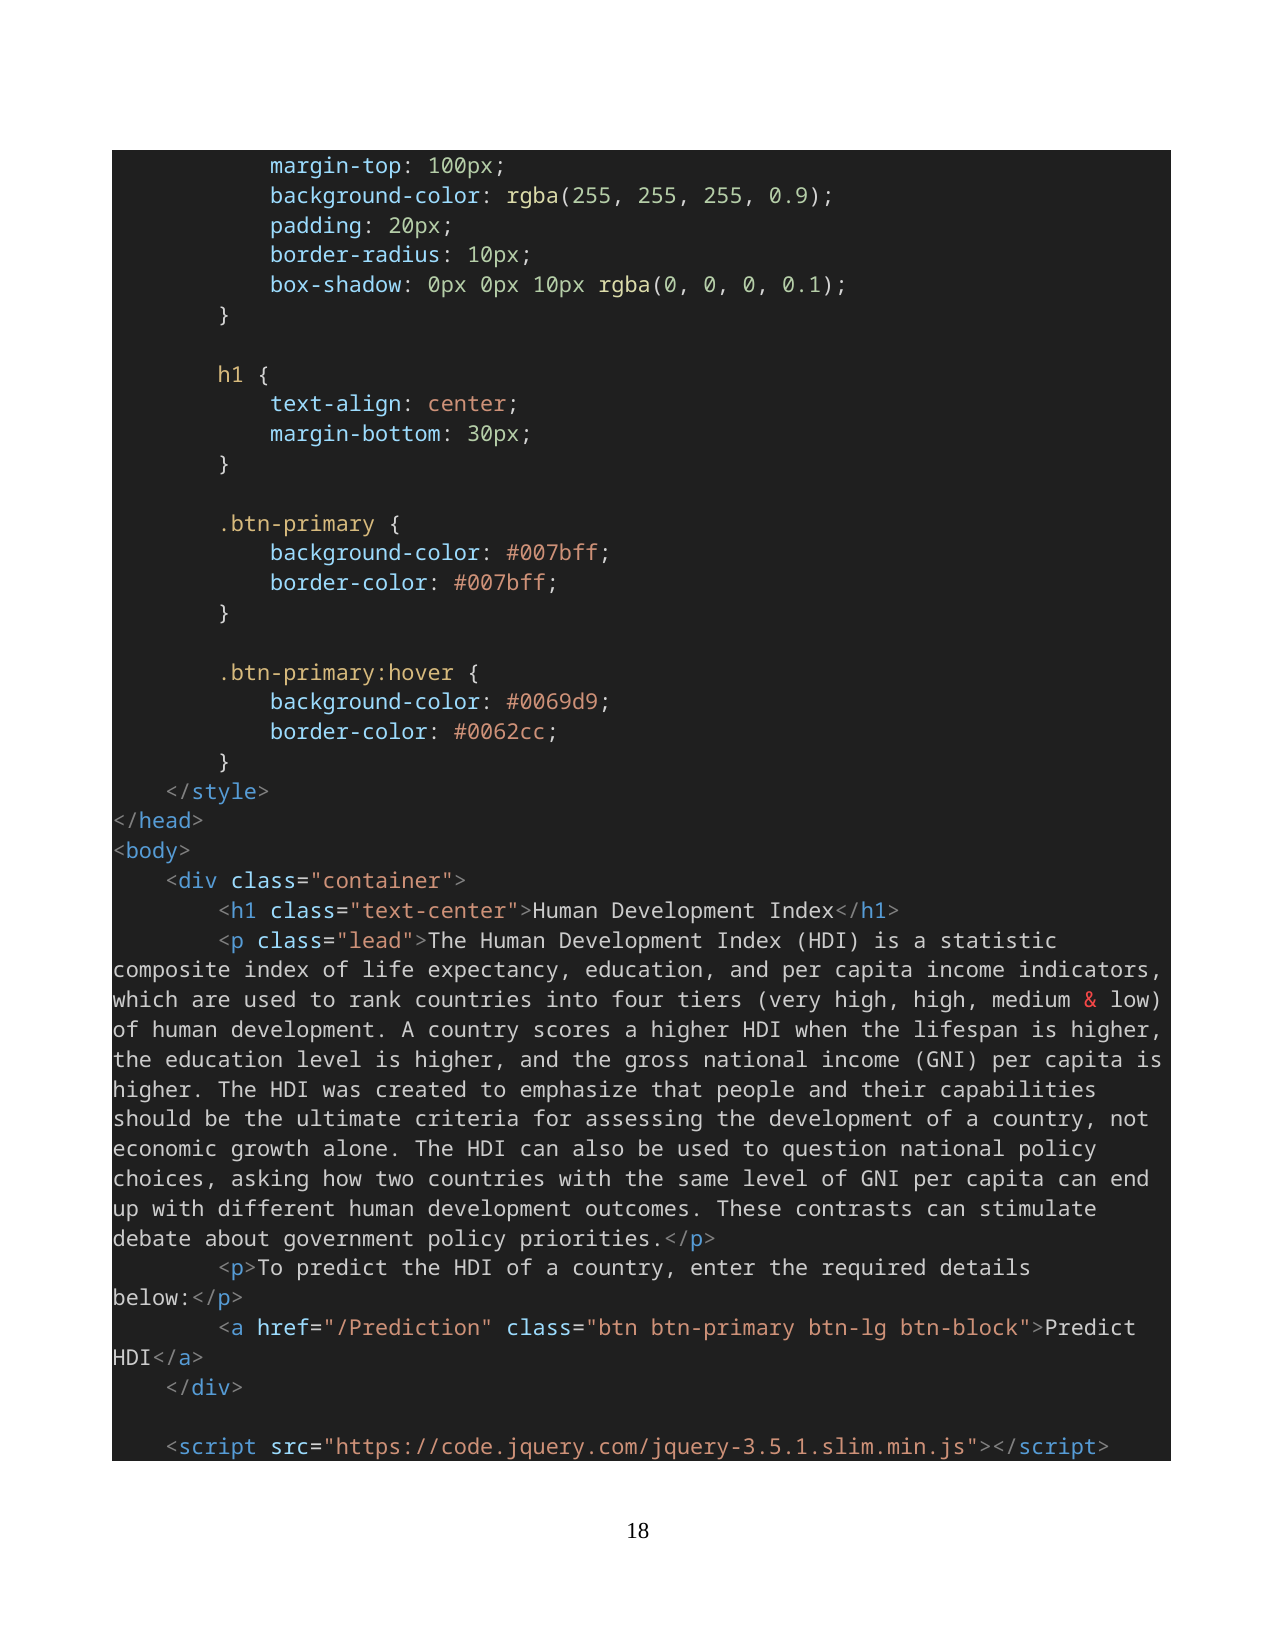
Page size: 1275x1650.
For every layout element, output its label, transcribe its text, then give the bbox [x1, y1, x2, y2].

text border-radius: 10px; [112, 239, 1171, 269]
text <p>To predict the HDI of a country, enter the required details below:</p> [112, 1252, 1171, 1312]
text .btn-primary { [112, 507, 1171, 537]
text <h1 class="text-center">Human Development Index</h1> [112, 895, 1171, 924]
text border-color: #007bff; [112, 567, 1171, 597]
text <a href="/Prediction" class="btn btn-primary btn-lg btn-block">Predict HDI</a> [112, 1312, 1171, 1371]
text margin-top: 100px; [112, 150, 1171, 180]
text } [112, 746, 1171, 776]
text <script src="https://code.jquery.com/jquery-3.5.1.slim.min.js"></script> [112, 1431, 1171, 1461]
text </div> [112, 1371, 1171, 1401]
text background-color: #007bff; [112, 537, 1171, 567]
text } [112, 597, 1171, 627]
text background-color: #0069d9; [112, 686, 1171, 716]
text <body> [112, 835, 1171, 865]
text } [112, 448, 1171, 478]
text .btn-primary:hover { [112, 656, 1171, 686]
text </style> [112, 776, 1171, 805]
text <div class="container"> [112, 865, 1171, 895]
text h1 { [112, 358, 1171, 388]
text <p class="lead">The Human Development Index (HDI) is a statistic composite index of life expectancy, education, and per capita income indicators, which are used to rank countries into four tiers (very high, high, medium & low) of human development. A country scores a higher HDI when the lifespan is higher, the education level is higher, and the gross national income (GNI) per capita is higher. The HDI was created to emphasize that people and their capabilities should be the ultimate criteria for assessing the development of a country, not economic growth alone. The HDI can also be used to question national policy choices, asking how two countries with the same level of GNI per capita can end up with different human development outcomes. These contrasts can stimulate debate about government policy priorities.</p> [112, 924, 1171, 1252]
text border-color: #0062cc; [112, 716, 1171, 746]
text padding: 20px; [112, 209, 1171, 239]
text box-shadow: 0px 0px 10px rgba(0, 0, 0, 0.1); [112, 269, 1171, 299]
text text-align: center; [112, 388, 1171, 418]
text background-color: rgba(255, 255, 255, 0.9); [112, 180, 1171, 209]
text } [112, 299, 1171, 329]
text </head> [112, 805, 1171, 835]
text margin-bottom: 30px; [112, 418, 1171, 448]
